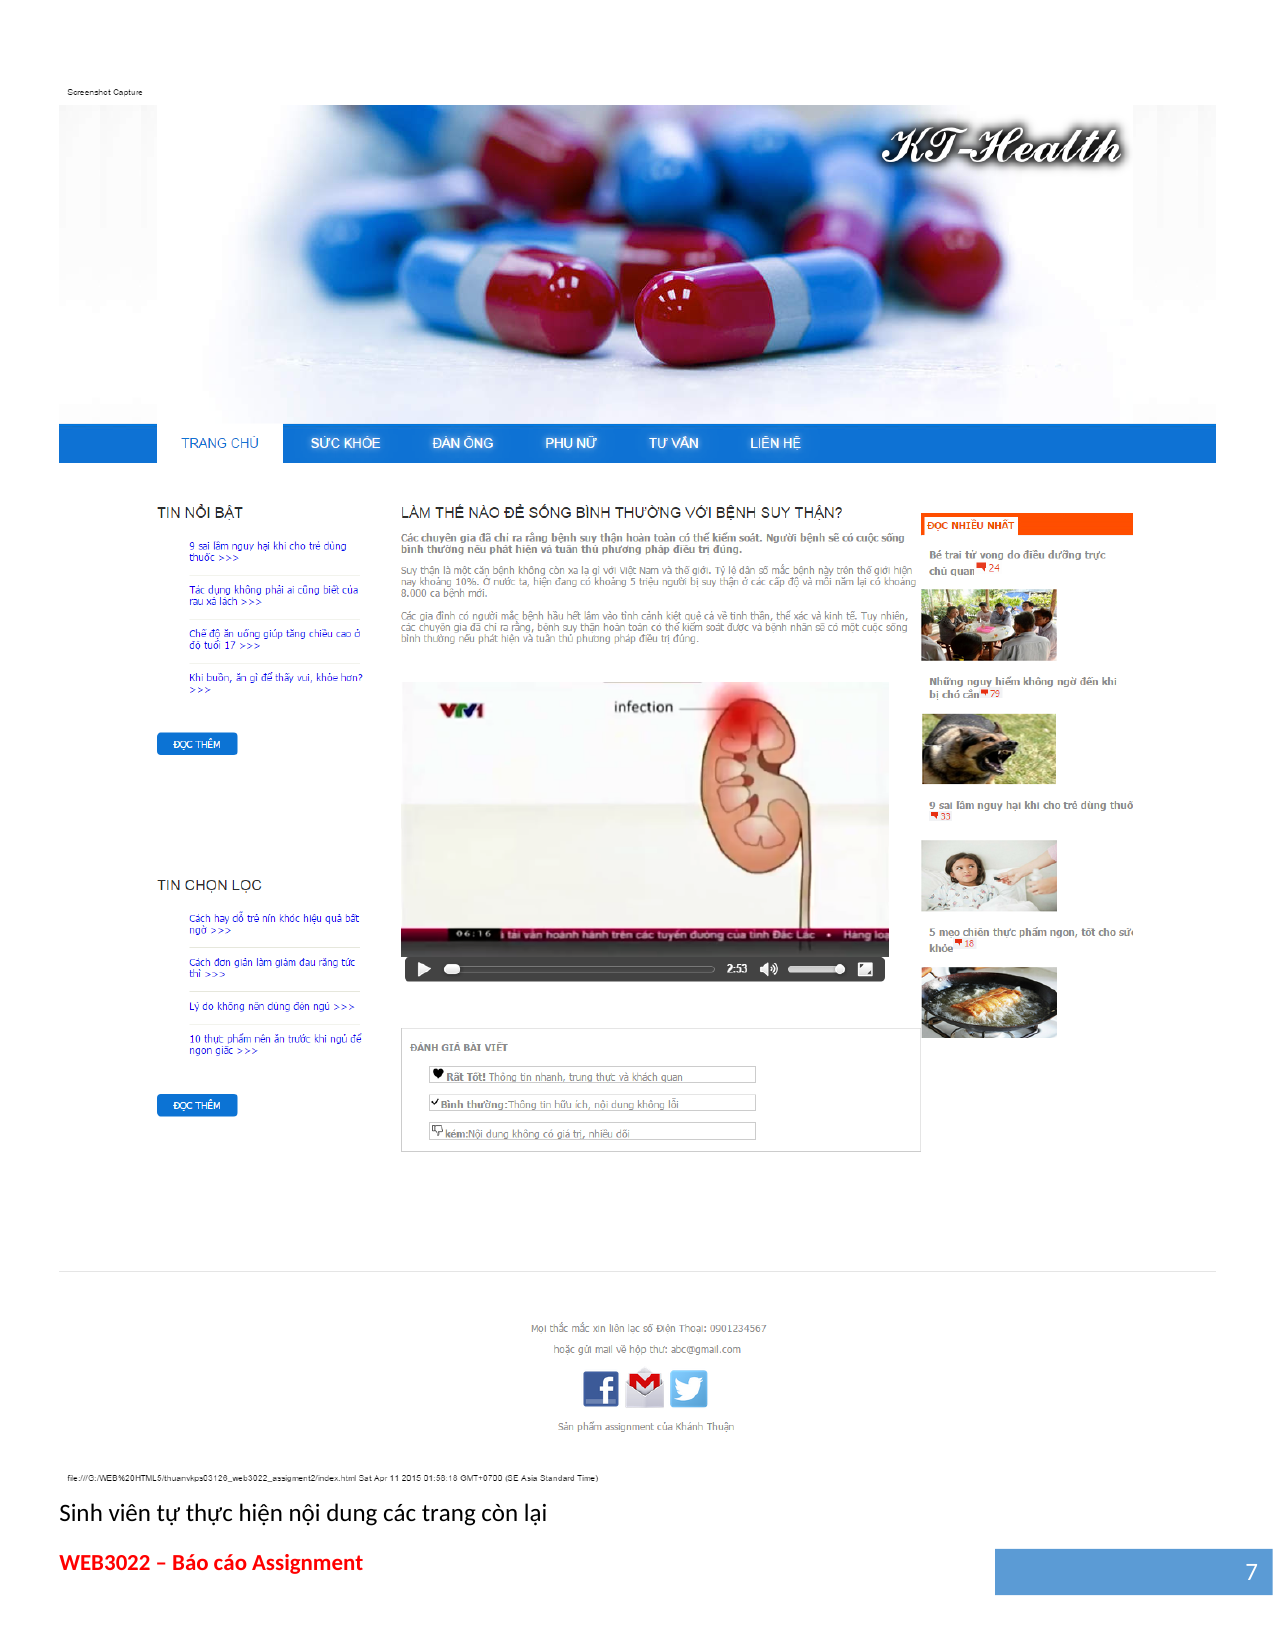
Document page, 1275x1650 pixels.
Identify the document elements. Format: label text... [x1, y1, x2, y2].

picture [59, 88, 1216, 1482]
text Sinh viên tự thực hiện nội dung các trang còn lại [59, 1497, 1216, 1528]
